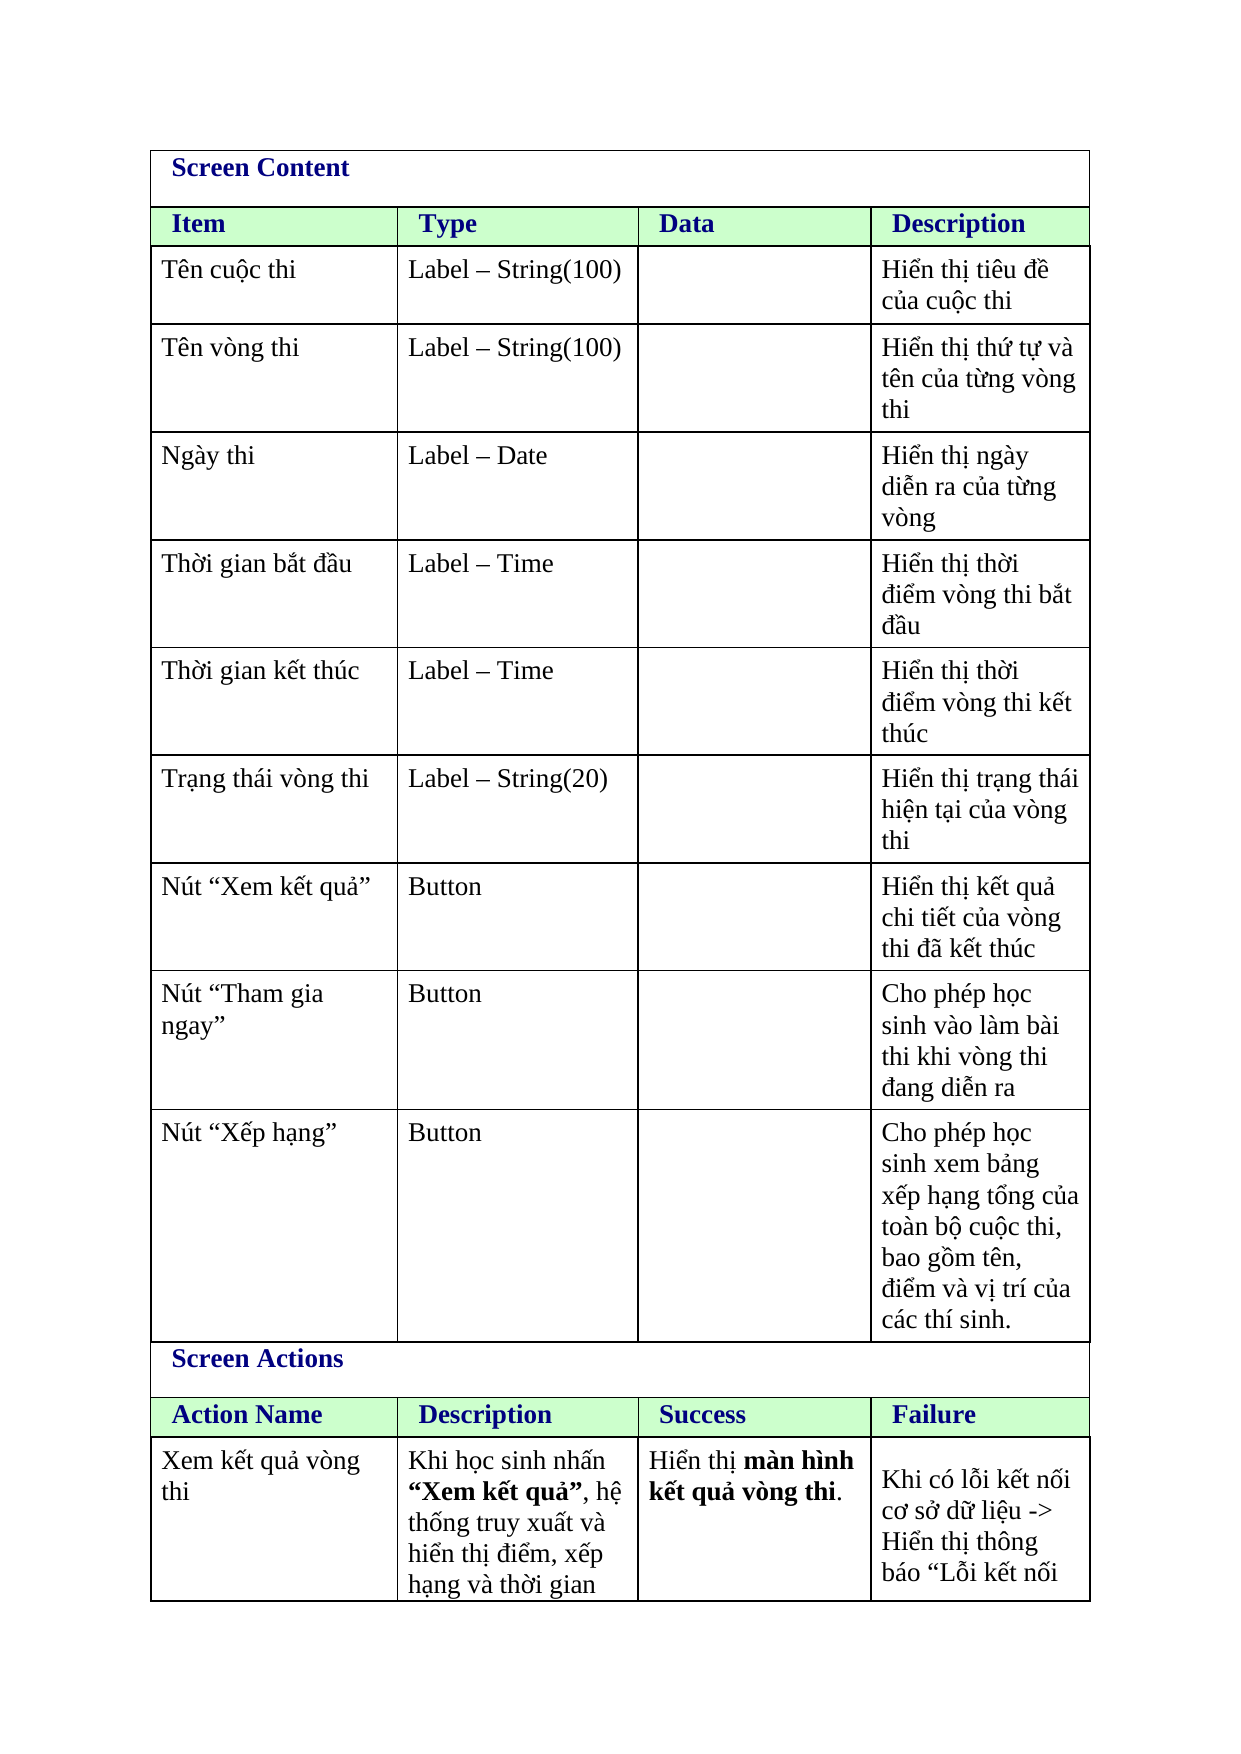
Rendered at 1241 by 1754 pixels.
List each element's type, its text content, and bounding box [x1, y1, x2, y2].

table_cell Tên vòng thi [152, 325, 397, 431]
table_cell Button [398, 971, 637, 1108]
table_cell Hiển thị thời điểm vòng thi bắt đầu [872, 541, 1089, 646]
table_cell Hiển thị tiêu đề của cuộc thi [872, 247, 1089, 323]
table_cell Label – Time [398, 648, 637, 754]
table_cell Data [639, 208, 870, 245]
table_cell Thời gian kết thúc [152, 648, 397, 754]
table_cell Success [639, 1398, 870, 1436]
table_cell Hiển thị thời điểm vòng thi kết thúc [872, 648, 1089, 754]
table_cell Label – String(20) [398, 756, 637, 862]
table_cell Hiển thị thứ tự và tên của từng vòng thi [872, 325, 1089, 431]
table_cell Label – String(100) [398, 247, 637, 323]
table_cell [398, 1438, 637, 1600]
table_cell Hiển thị trạng thái hiện tại của vòng thi [872, 756, 1089, 862]
table_cell Label – Date [398, 433, 637, 539]
table_cell Action Name [151, 1398, 397, 1436]
table_cell Screen Content [151, 151, 1089, 206]
table_cell Button [398, 864, 637, 969]
table_cell Trạng thái vòng thi [152, 756, 397, 862]
table_cell Cho phép học sinh xem bảng xếp hạng tổng của toàn bộ cuộc thi, bao gồm tên, điểm và vị trí của các thí sinh. [872, 1110, 1089, 1341]
table_cell [639, 1110, 870, 1341]
table_cell Thời gian bắt đầu [152, 541, 397, 646]
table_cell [872, 1438, 1089, 1600]
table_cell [639, 1438, 870, 1600]
table_cell Hiển thị kết quả chi tiết của vòng thi đã kết thúc [872, 864, 1089, 969]
table_cell Nút “Tham gia ngay” [152, 971, 397, 1108]
table_cell Description [872, 208, 1089, 245]
table_cell Nút “Xem kết quả” [152, 864, 397, 969]
table_cell Ngày thi [152, 433, 397, 539]
table_cell [639, 433, 870, 539]
table_cell Failure [872, 1398, 1089, 1436]
table_cell Nút “Xếp hạng” [152, 1110, 397, 1341]
table_cell Type [398, 208, 638, 245]
table_cell Screen Actions [151, 1343, 1089, 1397]
table_cell Tên cuộc thi [152, 247, 397, 323]
table_cell [639, 648, 870, 754]
table_cell Button [398, 1110, 637, 1341]
table_cell [639, 247, 870, 323]
table_cell Hiển thị ngày diễn ra của từng vòng [872, 433, 1089, 539]
table_cell Cho phép học sinh vào làm bài thi khi vòng thi đang diễn ra [872, 971, 1089, 1108]
table_cell [639, 971, 870, 1108]
table_cell Description [398, 1398, 638, 1436]
table_cell [639, 756, 870, 862]
table_cell [639, 541, 870, 646]
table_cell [152, 1438, 397, 1600]
table_cell Label – Time [398, 541, 637, 646]
table_cell [639, 325, 870, 431]
table_cell Item [151, 208, 397, 245]
table_cell [639, 864, 870, 969]
table_cell Label – String(100) [398, 325, 637, 431]
